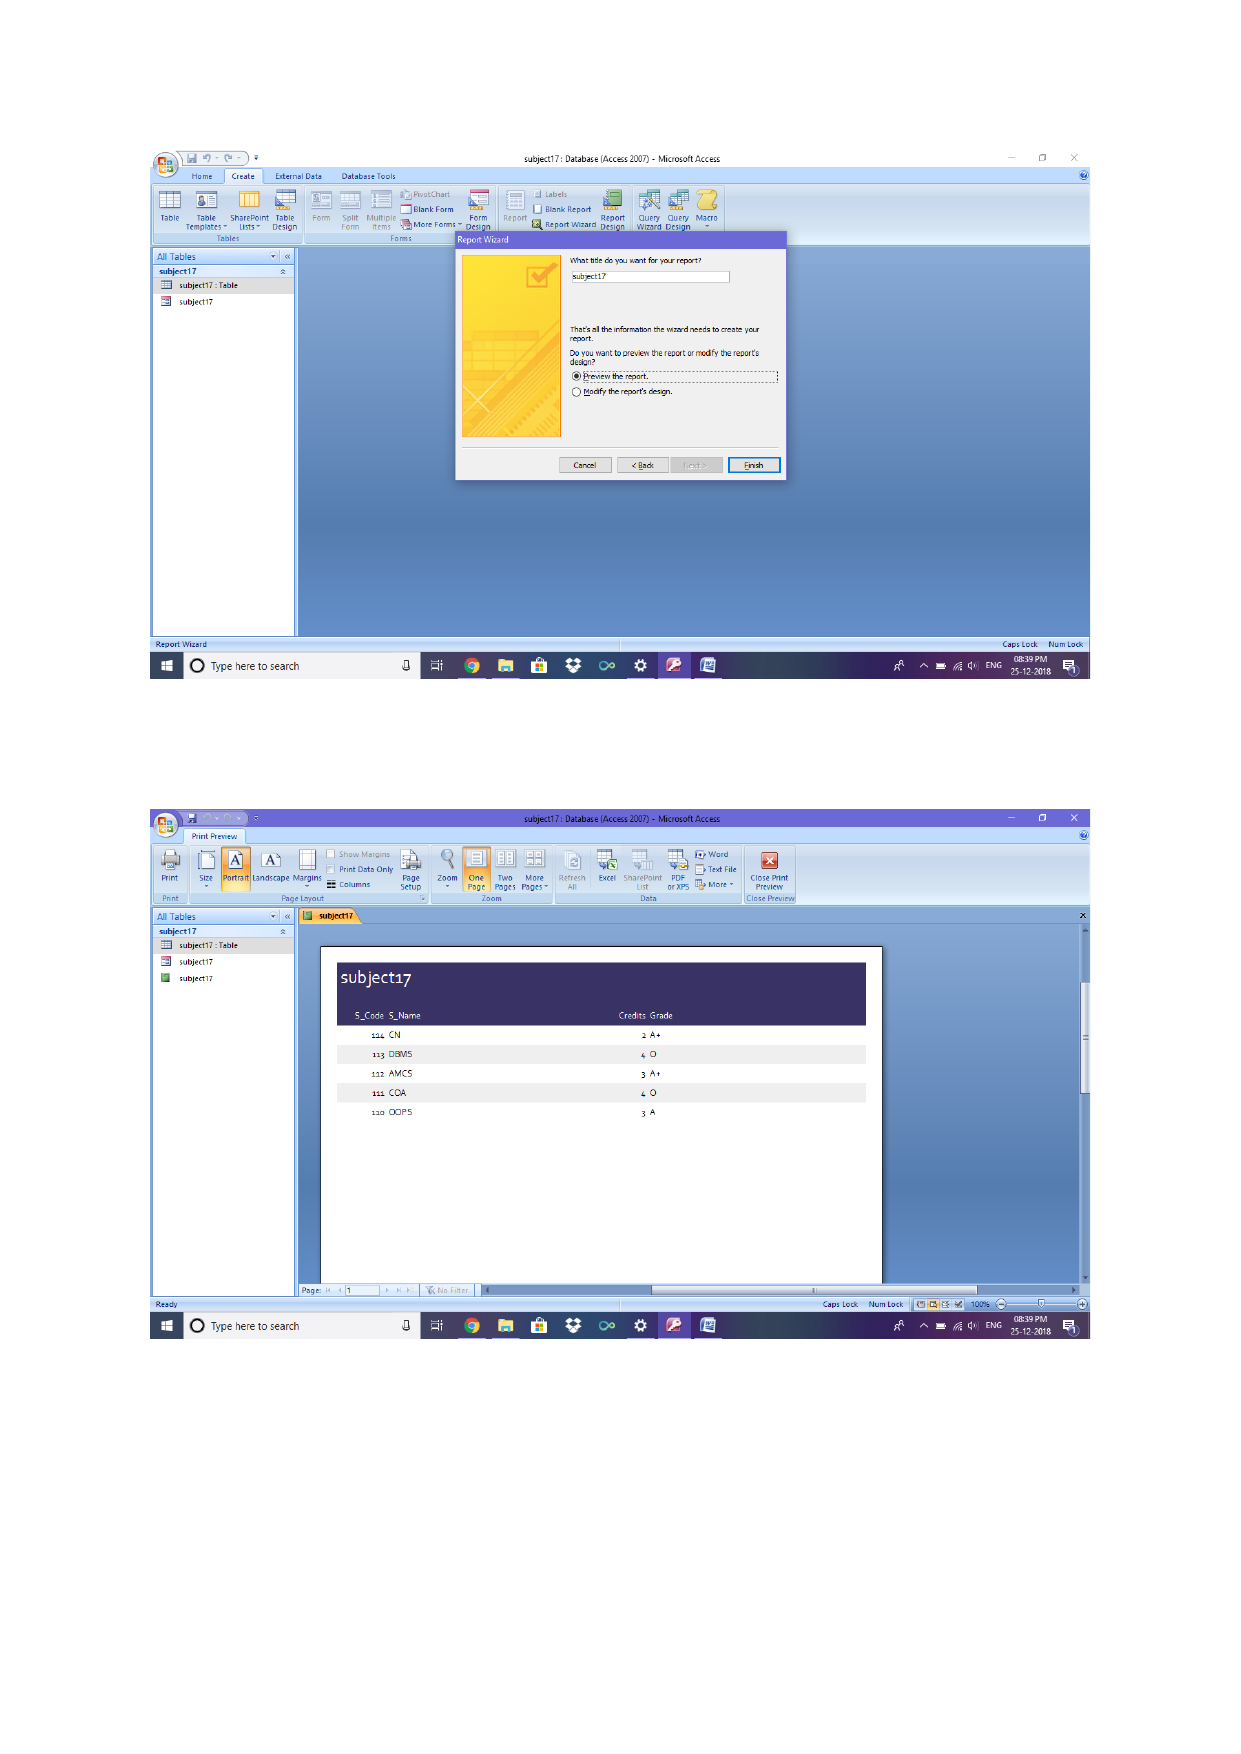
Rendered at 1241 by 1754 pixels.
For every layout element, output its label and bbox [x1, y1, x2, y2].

picture [150, 150, 1091, 679]
picture [150, 809, 1091, 1339]
